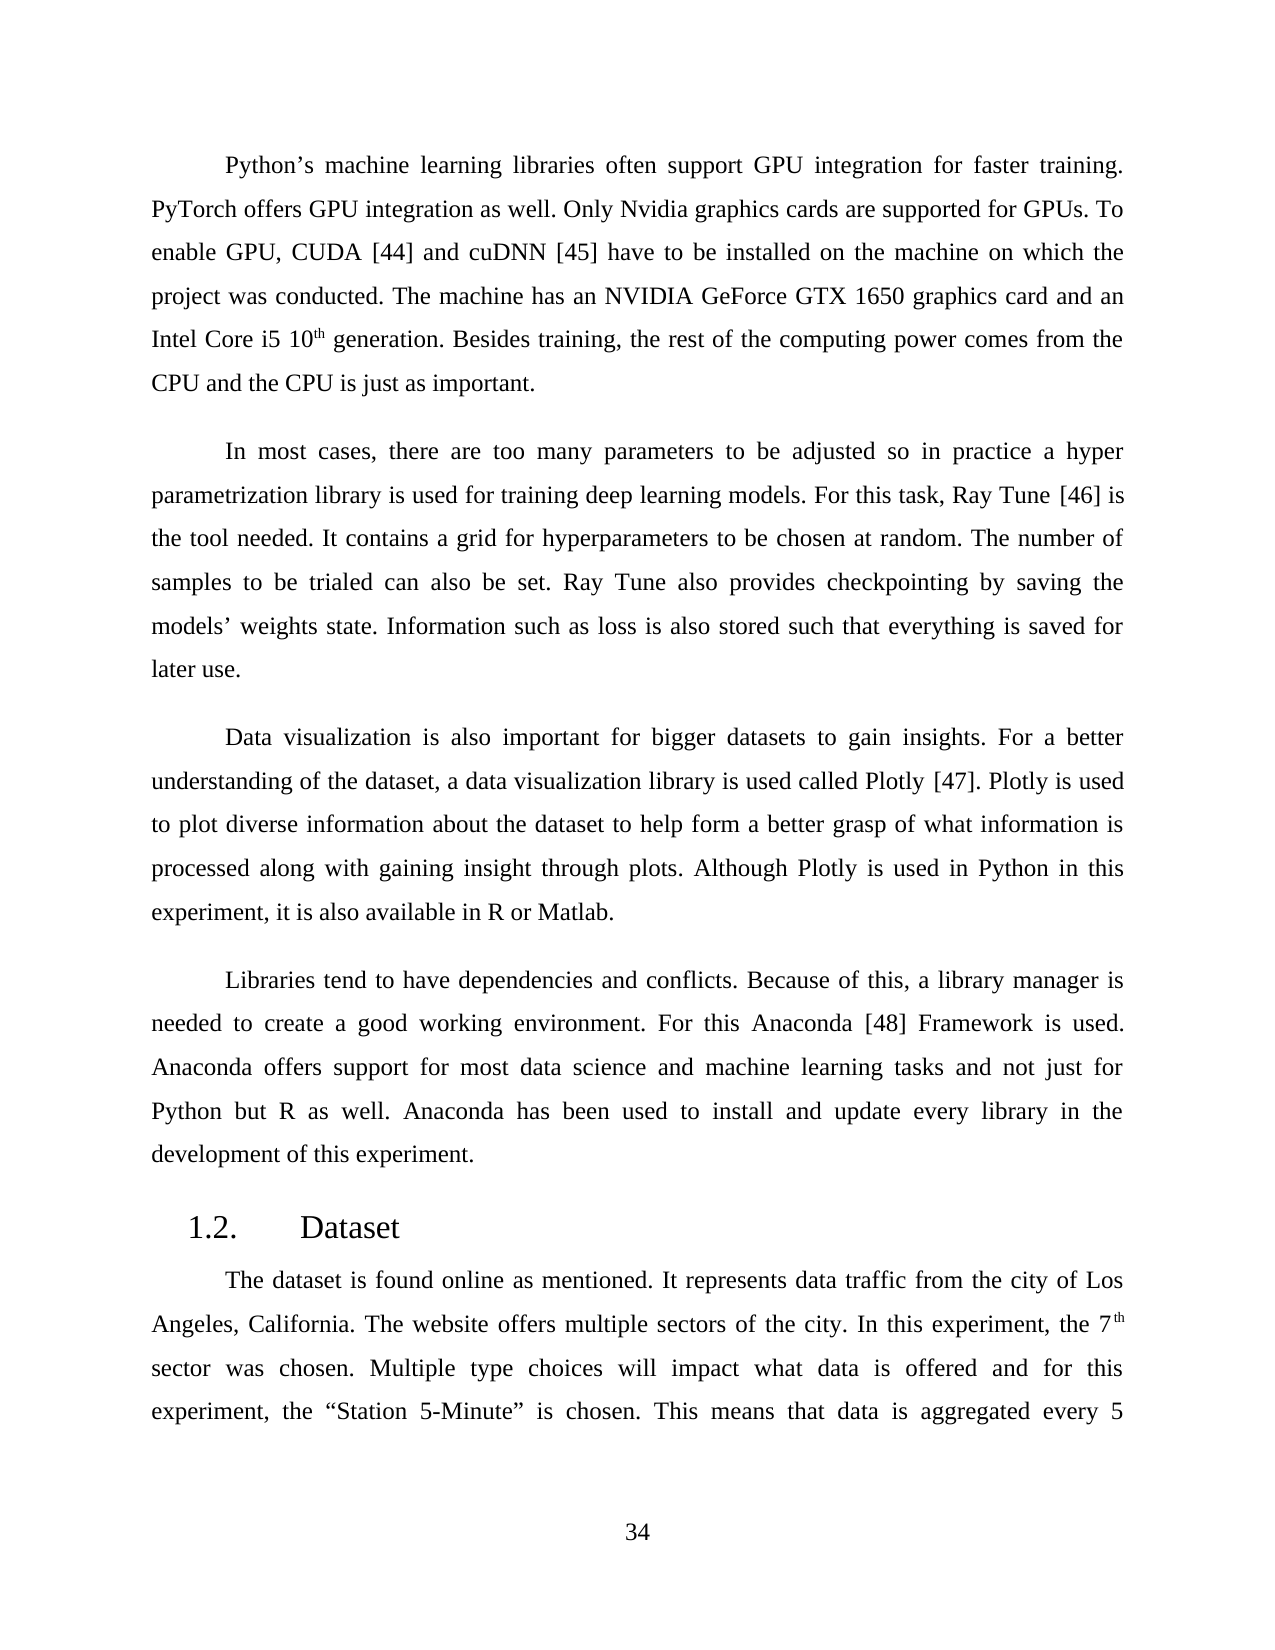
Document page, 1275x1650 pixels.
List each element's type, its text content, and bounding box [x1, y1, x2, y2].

text Python’s machine learning libraries often support GPU integration for faster training. PyTorch offers GPU integration as well. Only Nvidia graphics cards are supported for GPUs. To enable GPU, CUDA and cuDNN have to be installed on the machine on which the project was conducted. The machine has an NVIDIA GeForce GTX 1650 graphics card and an Intel Core i5 10th generation. Besides training, the rest of the computing power comes from the CPU and the CPU is just as important. [151, 150, 1125, 397]
text Libraries tend to have dependencies and conflicts. Because of this, a library manager is needed to create a good working environment. For this Anaconda Framework is used. Anaconda offers support for most data science and machine learning tasks and not just for Python but R as well. Anaconda has been used to install and update every library in the development of this experiment. [151, 965, 1125, 1168]
subtitle Dataset [187, 1207, 1125, 1246]
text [151, 1266, 1125, 1425]
text In most cases, there are too many parameters to be adjusted so in practice a hyper parametrization library is used for training deep learning models. For this task, Ray Tune is the tool needed. It contains a grid for hyperparameters to be chosen at random. The number of samples to be trialed can also be set. Ray Tune also provides checkpointing by saving the models’ weights state. Information such as loss is also stored such that everything is saved for later use. [151, 436, 1125, 683]
text Data visualization is also important for bigger datasets to gain insights. For a better understanding of the dataset, a data visualization library is used called Plotly. Plotly is used to plot diverse information about the dataset to help form a better grasp of what information is processed along with gaining insight through plots. Although Plotly is used in Python in this experiment, it is also available in R or Matlab. [151, 722, 1125, 926]
